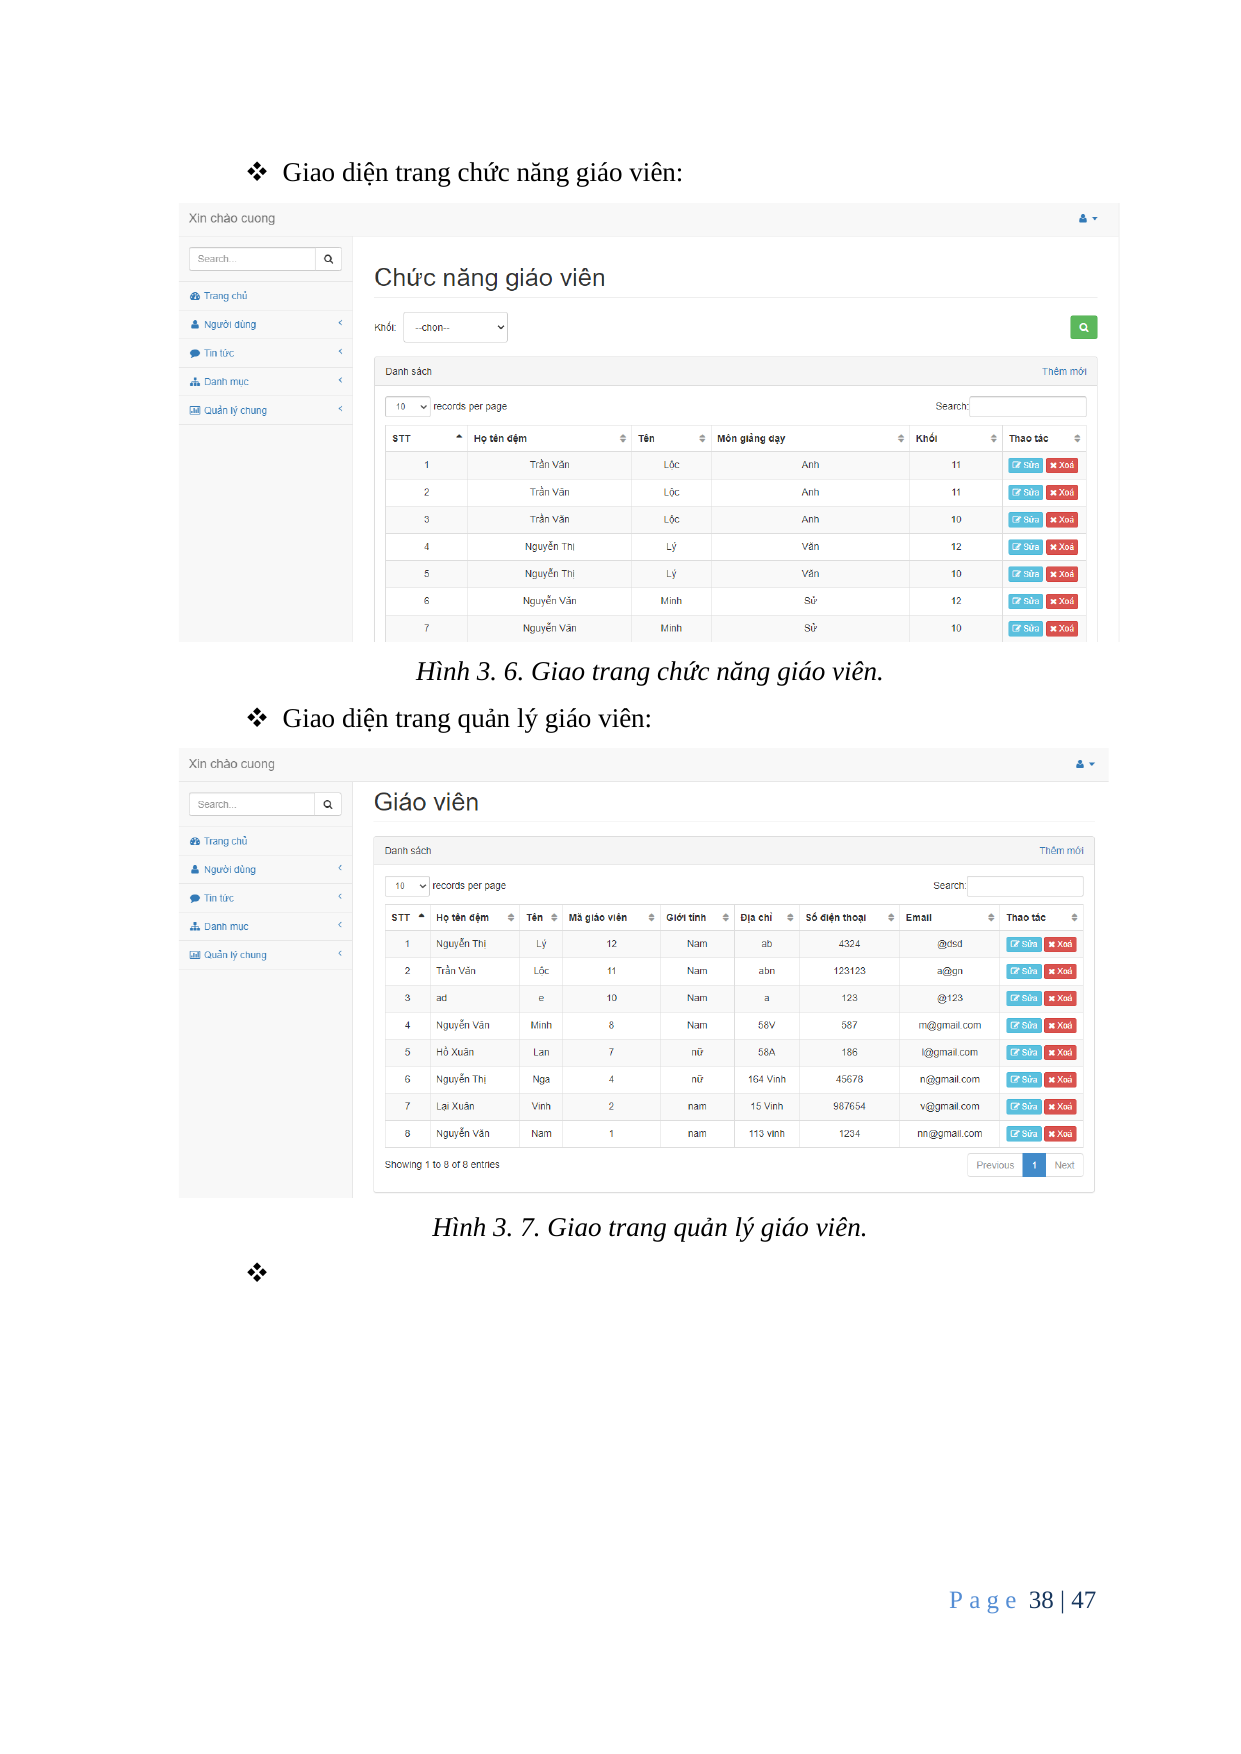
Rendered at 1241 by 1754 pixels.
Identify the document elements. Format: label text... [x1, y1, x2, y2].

picture [178, 748, 1109, 1198]
text Hình 3. 6. Giao trang chức năng giáo viên. [179, 655, 1123, 686]
text Hình 3. 7. Giao trang quản lý giáo viên. [179, 1211, 1123, 1242]
picture [178, 203, 1120, 642]
list Giao diện trang chức năng giáo viên: [245, 157, 1123, 188]
list Giao diện trang quản lý giáo viên: [245, 702, 1123, 733]
